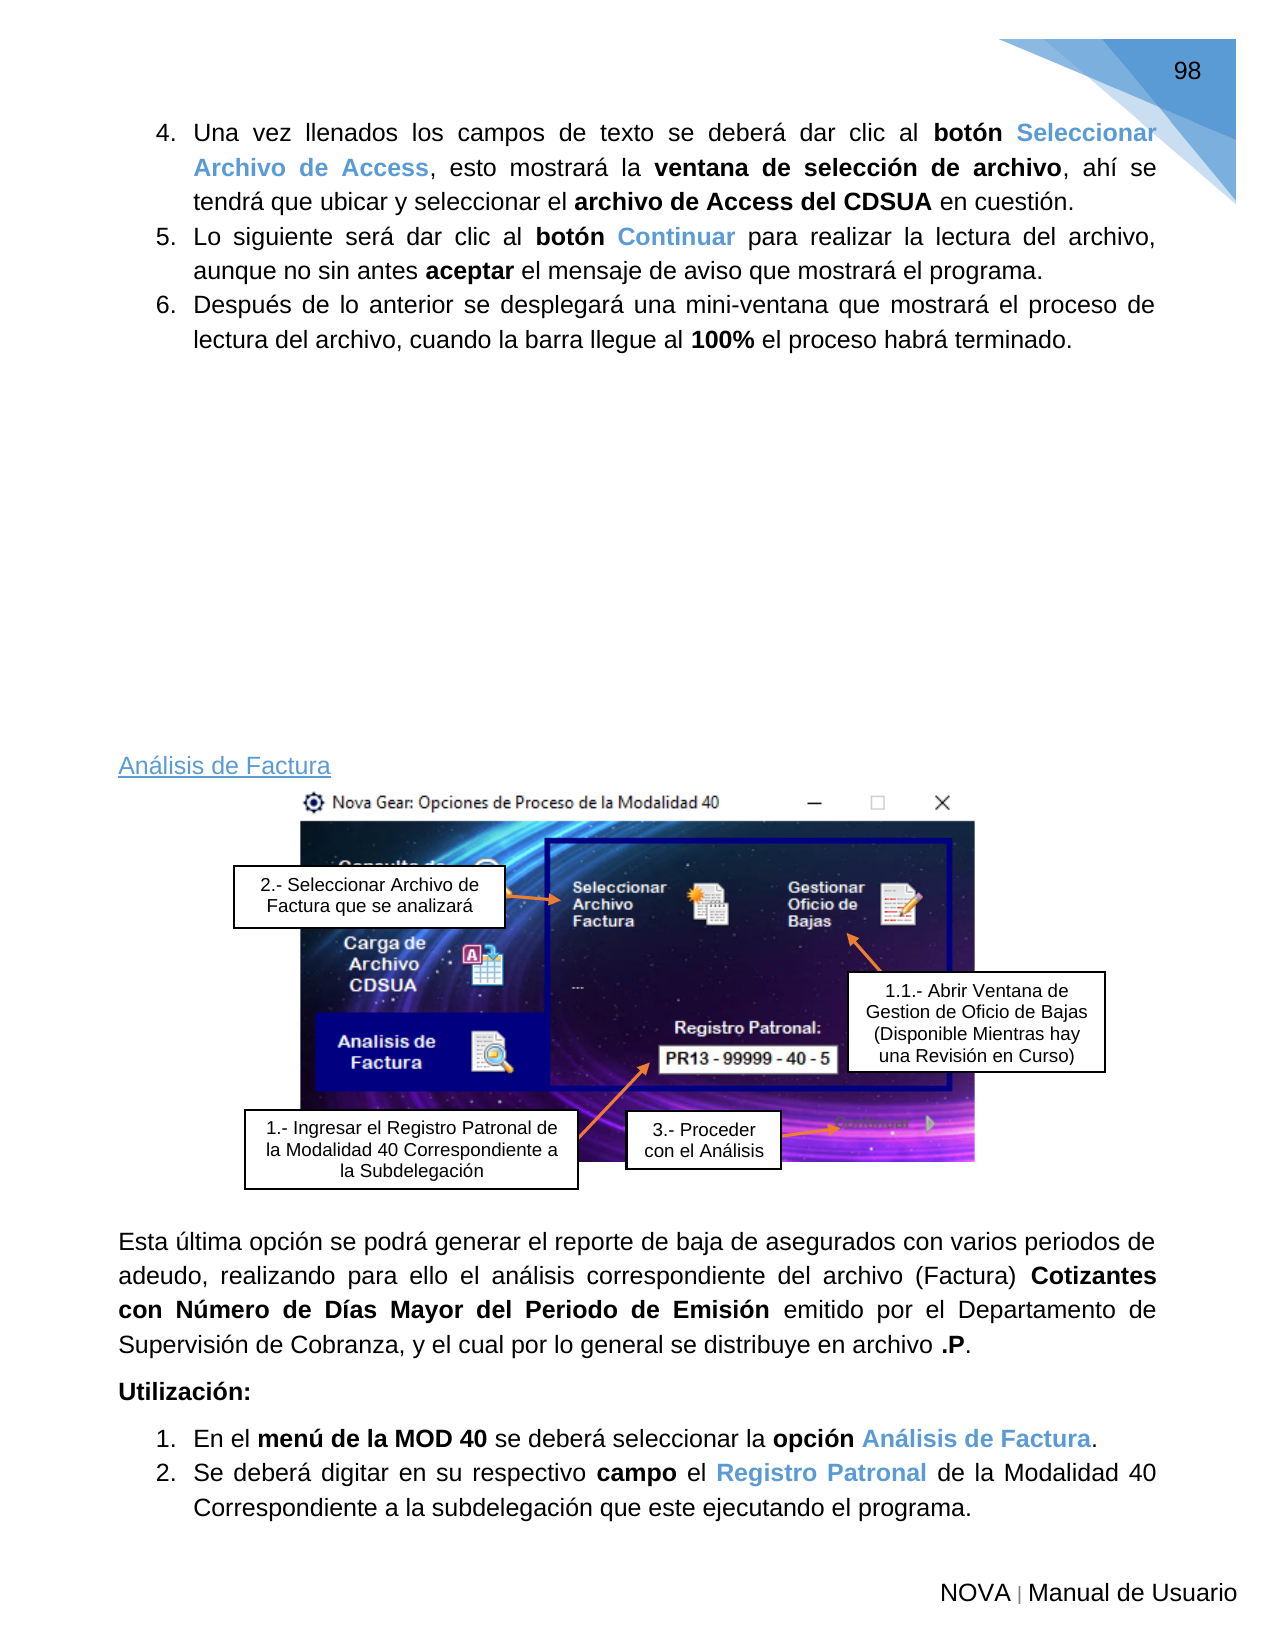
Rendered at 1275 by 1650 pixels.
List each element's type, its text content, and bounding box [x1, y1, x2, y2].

list Una vez llenados los campos de texto se deberá dar clic al botón Seleccionar Archivo de Access, esto mostrará la ventana de selección de archivo, ahí se tendrá que ubicar y seleccionar el archivo de Access del CDSUA en cuestión. [156, 118, 1157, 216]
picture [997, 39, 1236, 205]
picture [300, 786, 975, 1162]
list Se deberá digitar en su respectivo campo el Registro Patronal de la Modalidad 40 Correspondiente a la subdelegación que este ejecutando el programa. [156, 1458, 1157, 1522]
list Lo siguiente será dar clic al botón Continuar para realizar la lectura del archivo, aunque no sin antes aceptar el mensaje de aviso que mostrará el programa. [156, 222, 1157, 285]
text Esta última opción se podrá generar el reporte de baja de asegurados con varios periodos de adeudo, realizando para ello el análisis correspondiente del archivo (Factura) Cotizantes con Número de Días Mayor del Periodo de Emisión emitido por el Departamento de Supervisión de Cobranza, y el cual por lo general se distribuye en archivo .P. [118, 1226, 1157, 1359]
list En el menú de la MOD 40 se deberá seleccionar la opción Análisis de Factura. [156, 1424, 1157, 1453]
subtitle Análisis de Factura [118, 751, 1157, 780]
list Después de lo anterior se desplegará una mini-ventana que mostrará el proceso de lectura del archivo, cuando la barra llegue al 100% el proceso habrá terminado. [156, 291, 1157, 354]
text Utilización: [118, 1377, 1157, 1406]
